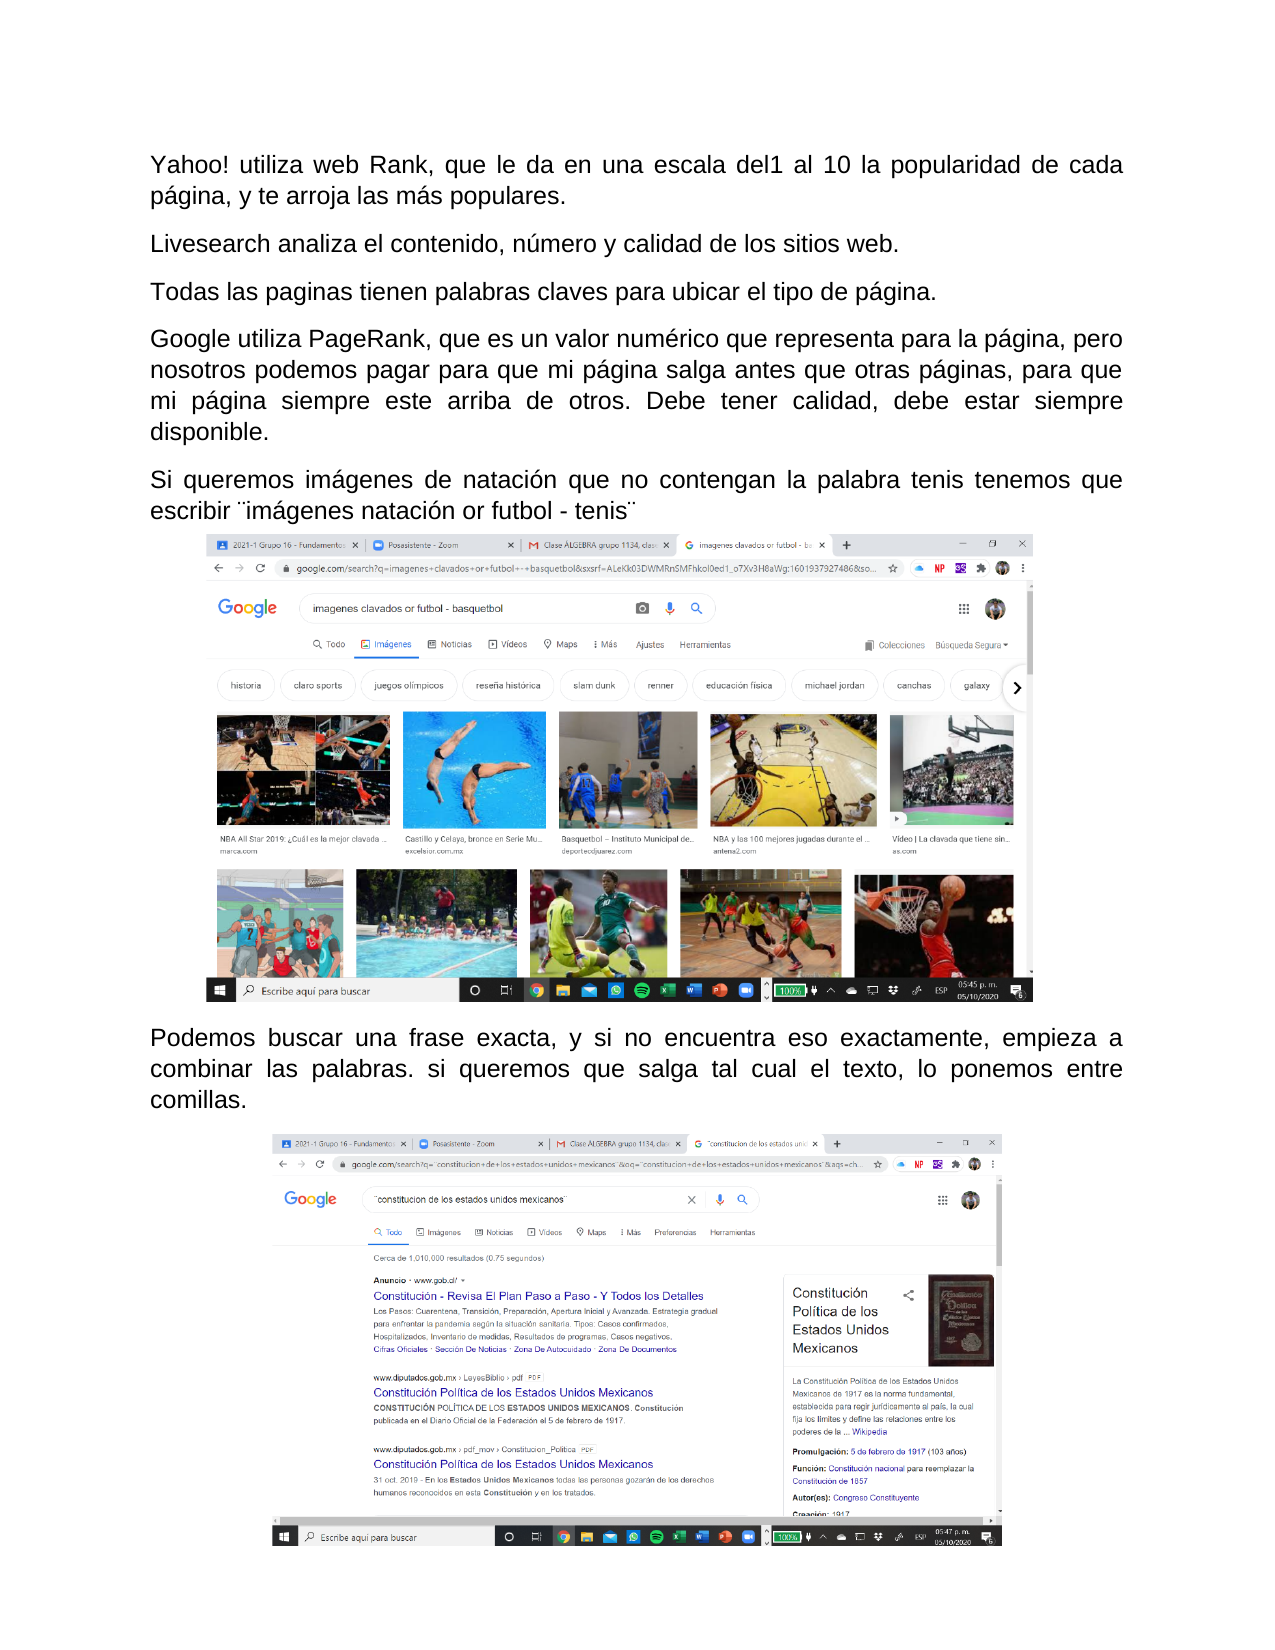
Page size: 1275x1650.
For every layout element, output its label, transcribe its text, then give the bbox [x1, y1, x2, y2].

text Todas las paginas tienen palabras claves para ubicar el tipo de página. [150, 276, 1125, 305]
text Si queremos imágenes de natación que no contengan la palabra tenis tenemos que escribir ¨imágenes natación or futbol - tenis¨ [150, 465, 1125, 525]
text Livesearch analiza el contenido, número y calidad de los sitios web. [150, 229, 1125, 257]
picture [270, 1134, 1002, 1544]
picture [205, 534, 1032, 1000]
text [150, 150, 1125, 210]
text Google utiliza PageRank, que es un valor numérico que representa para la página, pero nosotros podemos pagar para que mi página salga antes que otras páginas, para que mi página siempre este arriba de otros. Debe tener calidad, debe estar siempre disponible. [150, 324, 1125, 446]
